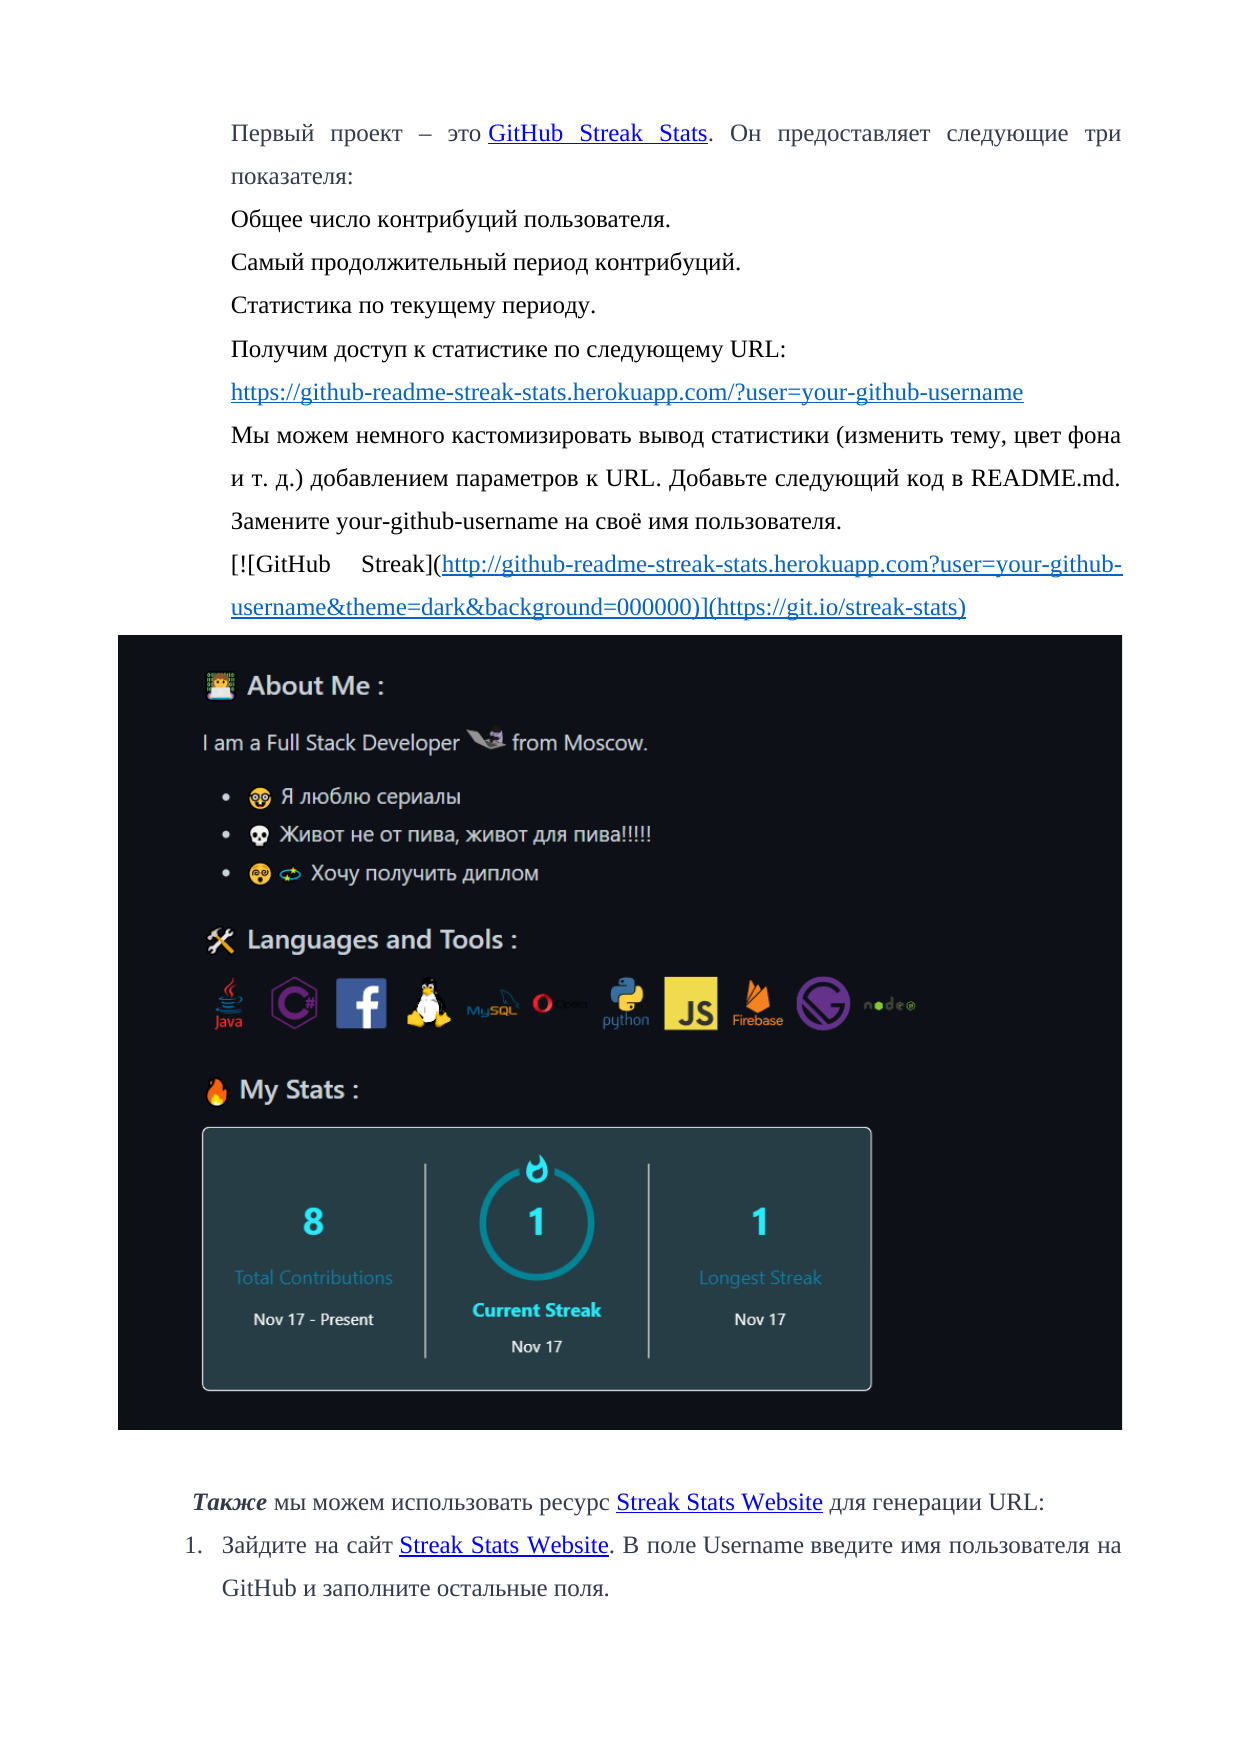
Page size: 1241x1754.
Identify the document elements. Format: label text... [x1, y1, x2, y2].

text Также мы можем использовать ресурс Streak Stats Website для генерации URL: [118, 1487, 1122, 1516]
picture [118, 635, 1123, 1430]
list Статистика по текущему периоду. [231, 291, 1122, 319]
list Первый проект – это GitHub Streak Stats. Он предоставляет следующие три показателя: [231, 147, 1122, 190]
list [![GitHub Streak](http://github-readme-streak-stats.herokuapp.com?user=your-github-username&theme=dark&background=000000)](https://git.io/streak-stats) [231, 549, 1122, 621]
list Получим доступ к статистике по следующему URL: [231, 334, 1122, 362]
list Зайдите на сайт Streak Stats Website. В поле Username введите имя пользователя на GitHub и заполните остальные поля. [184, 1530, 1122, 1602]
list Самый продолжительный период контрибуций. [231, 247, 1122, 276]
list Общее число контрибуций пользователя. [231, 204, 1122, 233]
list https://github-readme-streak-stats.herokuapp.com/?user=your-github-username [231, 377, 1122, 406]
list Мы можем немного кастомизировать вывод статистики (изменить тему, цвет фона и т. д.) добавлением параметров к URL. Добавьте следующий код в README.md. Замените your-github-username на своё имя пользователя. [231, 420, 1122, 535]
